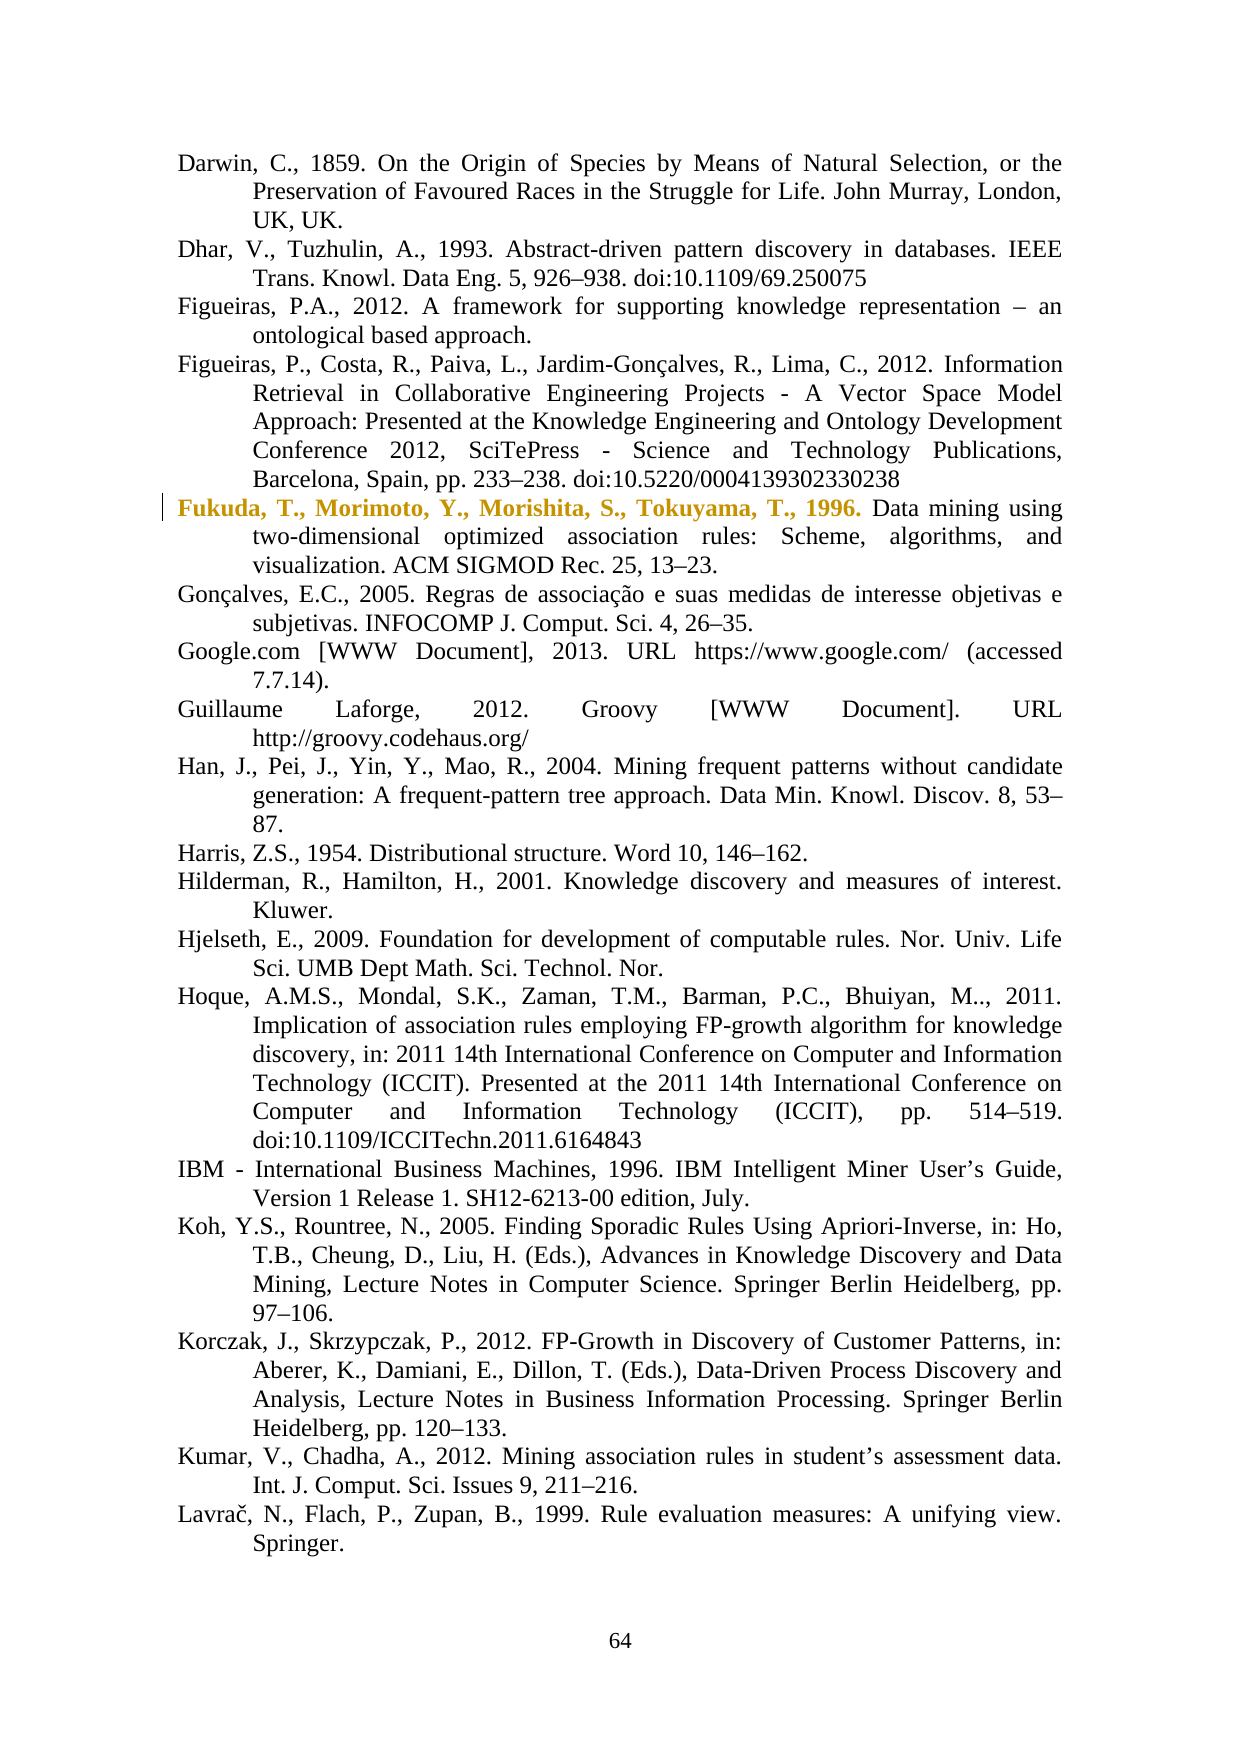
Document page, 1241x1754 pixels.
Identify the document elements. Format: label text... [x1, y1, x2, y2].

text Hilderman, R., Hamilton, H., 2001. Knowledge discovery and measures of interest. Kluwer. [177, 866, 1063, 924]
text IBM - International Business Machines, 1996. IBM Intelligent Miner User’s Guide, Version 1 Release 1. SH12-6213-00 edition, July. [177, 1154, 1063, 1211]
text Hoque, A.M.S., Mondal, S.K., Zaman, T.M., Barman, P.C., Bhuiyan, M.., 2011. Implication of association rules employing FP-growth algorithm for knowledge discovery, in: 2011 14th International Conference on Computer and Information Technology (ICCIT). Presented at the 2011 14th International Conference on Computer and Information Technology (ICCIT), pp. 514–519. doi:10.1109/ICCITechn.2011.6164843 [177, 981, 1063, 1154]
text Lavrač, N., Flach, P., Zupan, B., 1999. Rule evaluation measures: A unifying view. Springer. [177, 1499, 1063, 1556]
text Harris, Z.S., 1954. Distributional structure. Word 10, 146–162. [177, 838, 1063, 866]
text Fukuda, T., Morimoto, Y., Morishita, S., Tokuyama, T., 1996. Data mining using two-dimensional optimized association rules: Scheme, algorithms, and visualization. ACM SIGMOD Rec. 25, 13–23. [177, 493, 1063, 579]
text Hjelseth, E., 2009. Foundation for development of computable rules. Nor. Univ. Life Sci. UMB Dept Math. Sci. Technol. Nor. [177, 924, 1063, 981]
text Darwin, C., 1859. On the Origin of Species by Means of Natural Selection, or the Preservation of Favoured Races in the Struggle for Life. John Murray, London, UK, UK. [177, 148, 1063, 234]
text Korczak, J., Skrzypczak, P., 2012. FP-Growth in Discovery of Customer Patterns, in: Aberer, K., Damiani, E., Dillon, T. (Eds.), Data-Driven Process Discovery and Analysis, Lecture Notes in Business Information Processing. Springer Berlin Heidelberg, pp. 120–133. [177, 1326, 1063, 1441]
text Guillaume Laforge, 2012. Groovy [WWW Document]. URL http://groovy.codehaus.org/ [177, 694, 1063, 751]
text Kumar, V., Chadha, A., 2012. Mining association rules in student’s assessment data. Int. J. Comput. Sci. Issues 9, 211–216. [177, 1441, 1063, 1499]
text Gonçalves, E.C., 2005. Regras de associação e suas medidas de interesse objetivas e subjetivas. INFOCOMP J. Comput. Sci. 4, 26–35. [177, 579, 1063, 636]
text Figueiras, P.A., 2012. A framework for supporting knowledge representation – an ontological based approach. [177, 291, 1063, 349]
text Google.com [WWW Document], 2013. URL https://www.google.com/ (accessed 7.7.14). [177, 636, 1063, 694]
text Figueiras, P., Costa, R., Paiva, L., Jardim-Gonçalves, R., Lima, C., 2012. Information Retrieval in Collaborative Engineering Projects - A Vector Space Model Approach: Presented at the Knowledge Engineering and Ontology Development Conference 2012, SciTePress - Science and Technology Publications, Barcelona, Spain, pp. 233–238. doi:10.5220/0004139302330238 [177, 349, 1063, 493]
text Koh, Y.S., Rountree, N., 2005. Finding Sporadic Rules Using Apriori-Inverse, in: Ho, T.B., Cheung, D., Liu, H. (Eds.), Advances in Knowledge Discovery and Data Mining, Lecture Notes in Computer Science. Springer Berlin Heidelberg, pp. 97–106. [177, 1211, 1063, 1326]
text Han, J., Pei, J., Yin, Y., Mao, R., 2004. Mining frequent patterns without candidate generation: A frequent-pattern tree approach. Data Min. Knowl. Discov. 8, 53–87. [177, 751, 1063, 838]
text Dhar, V., Tuzhulin, A., 1993. Abstract-driven pattern discovery in databases. IEEE Trans. Knowl. Data Eng. 5, 926–938. doi:10.1109/69.250075 [177, 234, 1063, 291]
